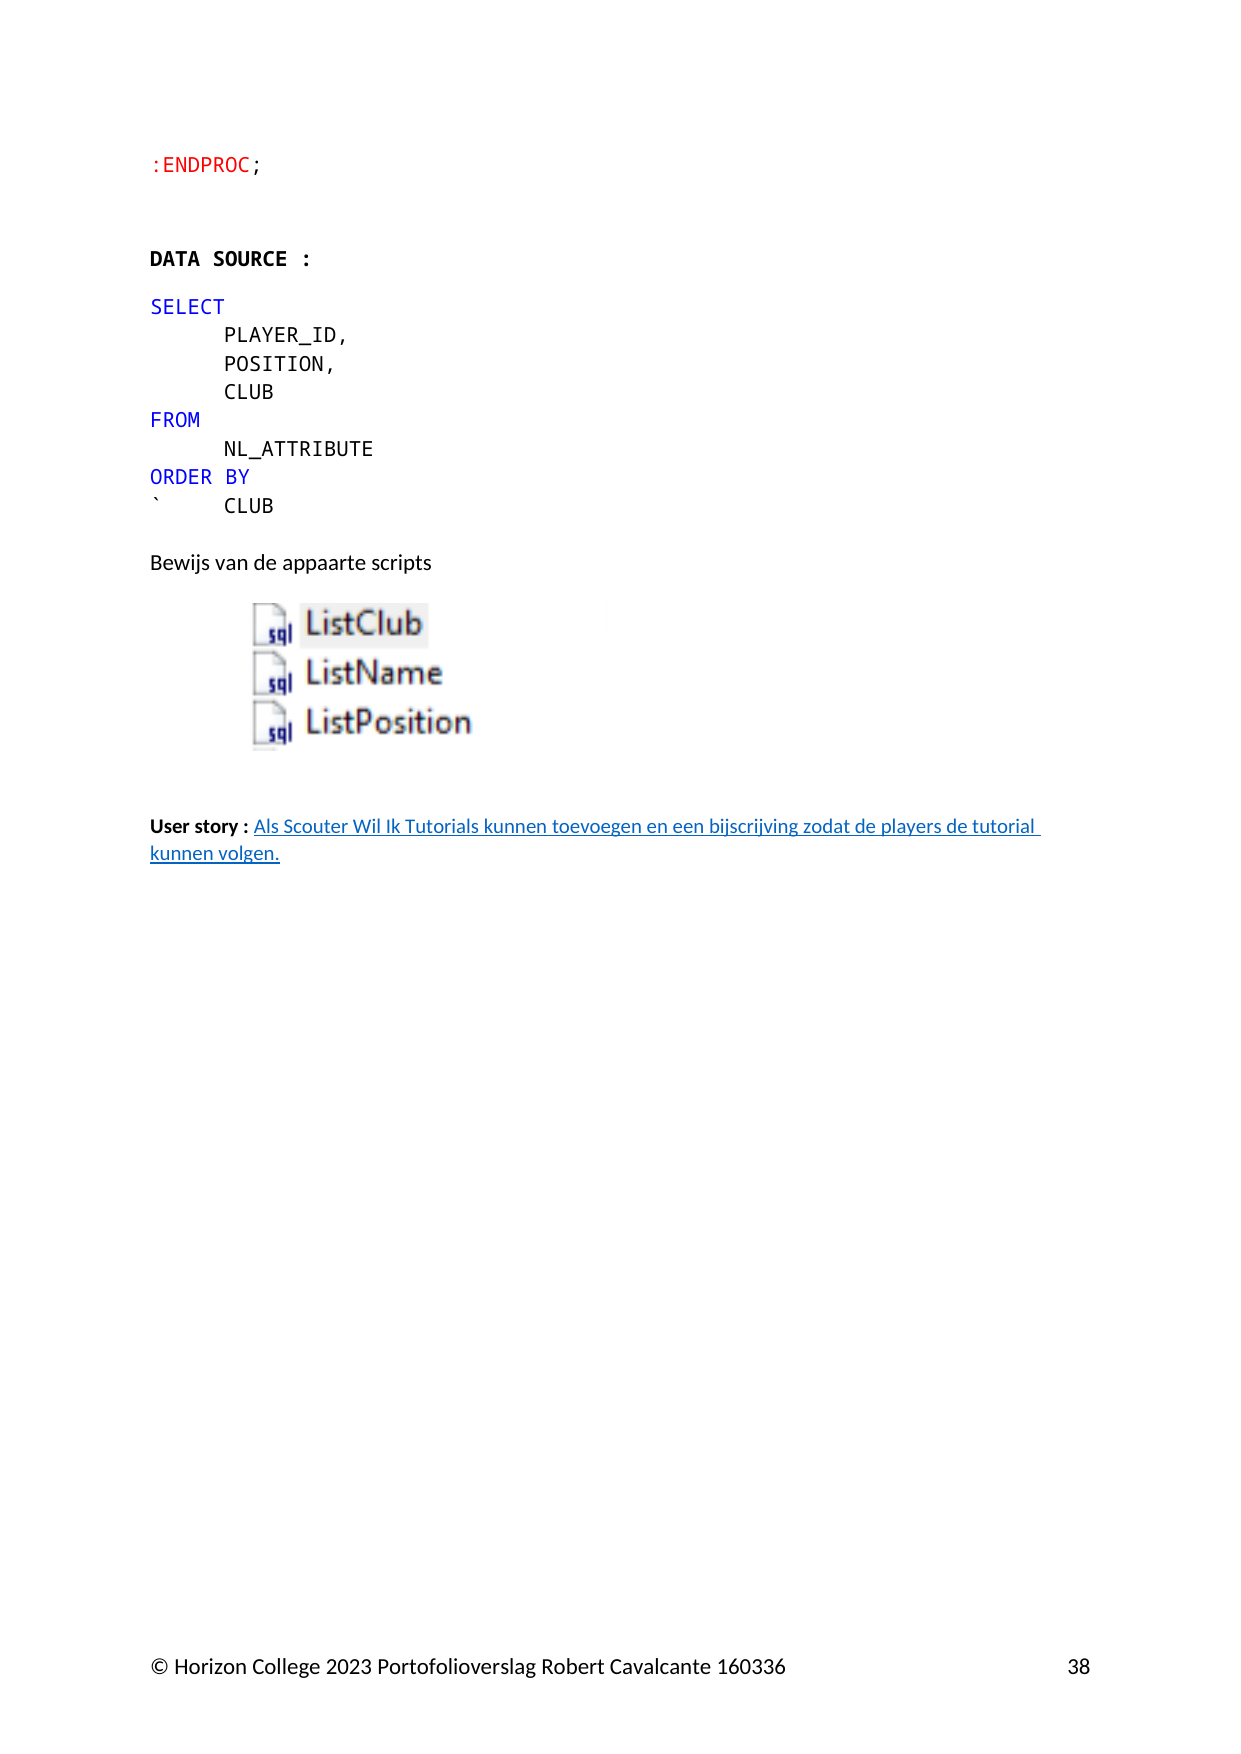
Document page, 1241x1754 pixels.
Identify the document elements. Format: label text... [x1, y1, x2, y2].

text FROM [150, 406, 1090, 434]
text User story : Als Scouter Wil Ik Tutorials kunnen toevoegen en een bijscrijving zodat de players de tutorial kunnen volgen. [150, 813, 1090, 866]
text SELECT [150, 292, 1090, 320]
text POSITION, [224, 349, 1090, 377]
text ORDER BY [150, 462, 1090, 491]
text PLAYER_ID, [224, 320, 1090, 349]
text ` CLUB [150, 491, 1090, 519]
text CLUB [224, 377, 1090, 406]
text :ENDPROC; [150, 150, 1090, 178]
picture [150, 603, 610, 751]
text NL_ATTRIBUTE [150, 434, 1090, 462]
text Bewijs van de appaarte scripts [150, 548, 1090, 576]
text DATA SOURCE : [150, 244, 1090, 273]
